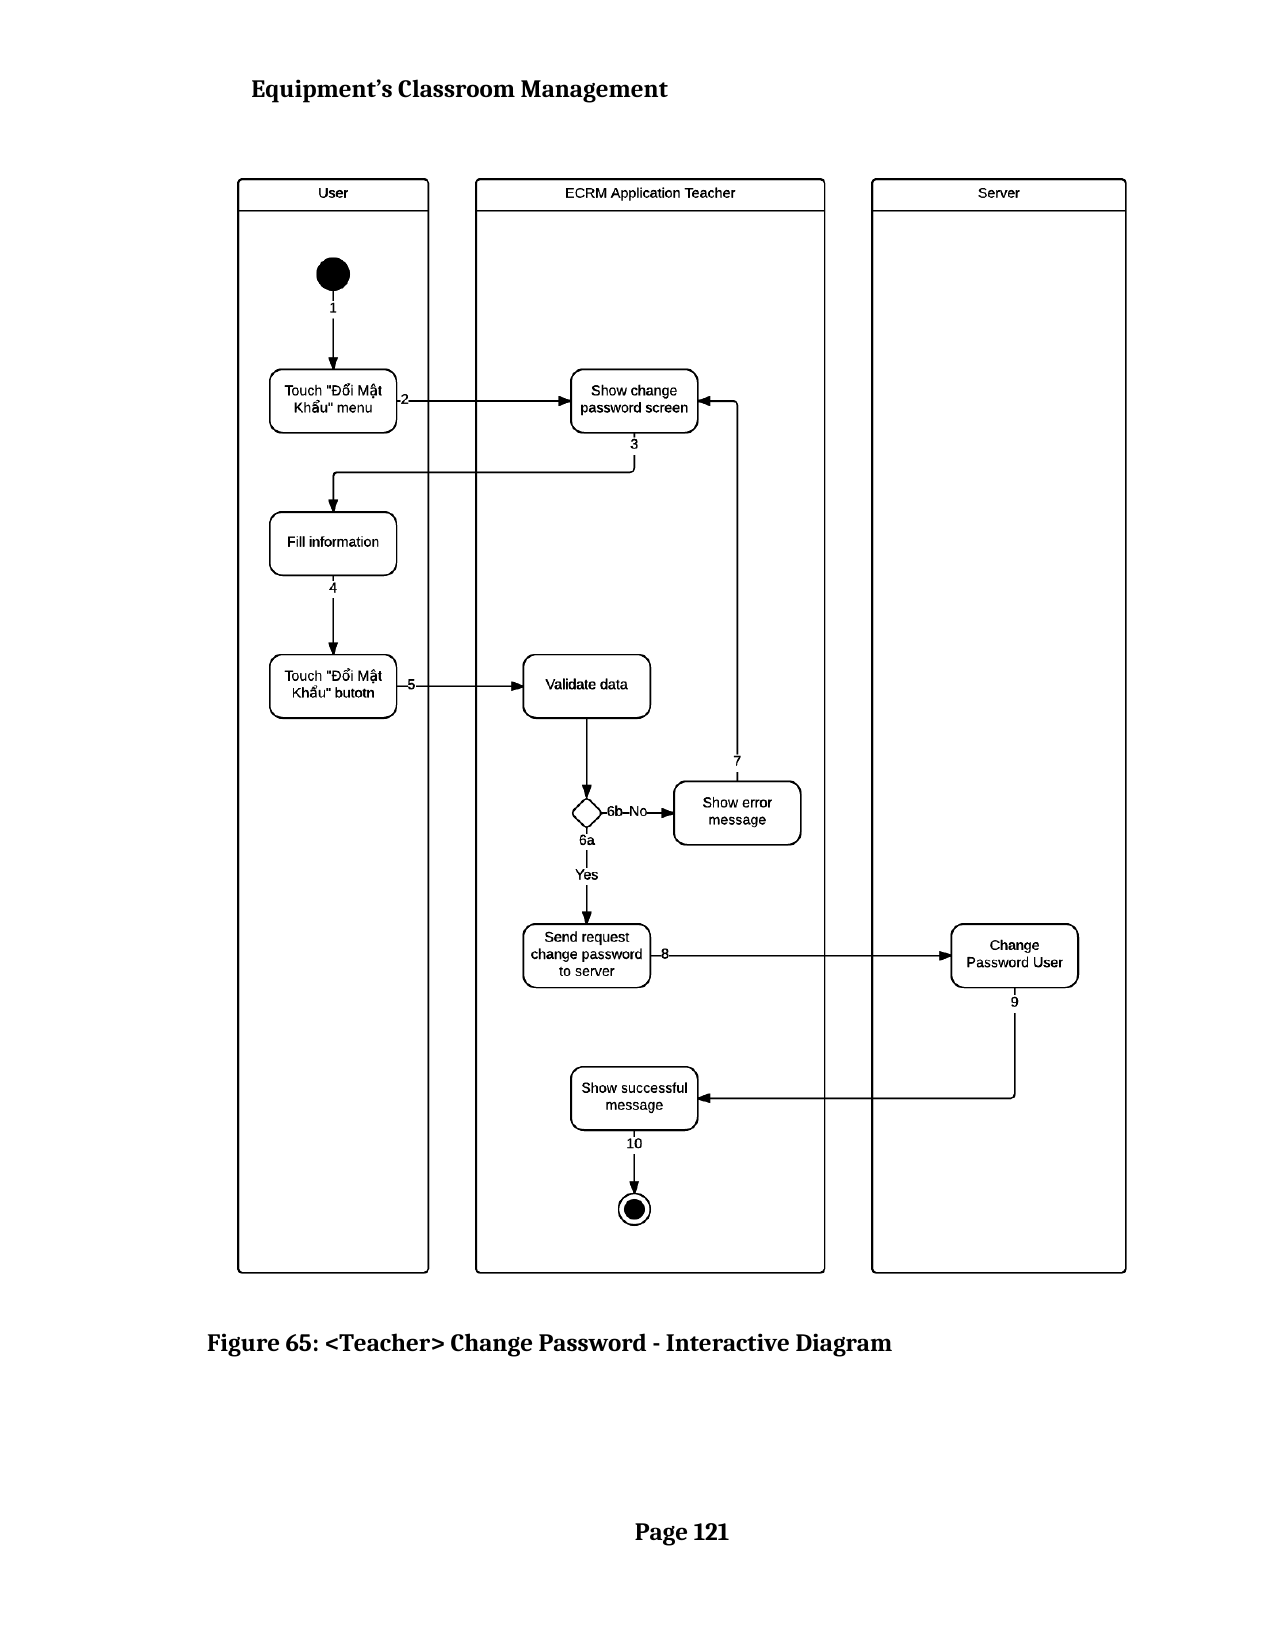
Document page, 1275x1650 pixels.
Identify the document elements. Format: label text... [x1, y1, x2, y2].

picture [206, 147, 1157, 1304]
text Figure : <Teacher> Change Password - Interactive Diagram [207, 1329, 1157, 1357]
